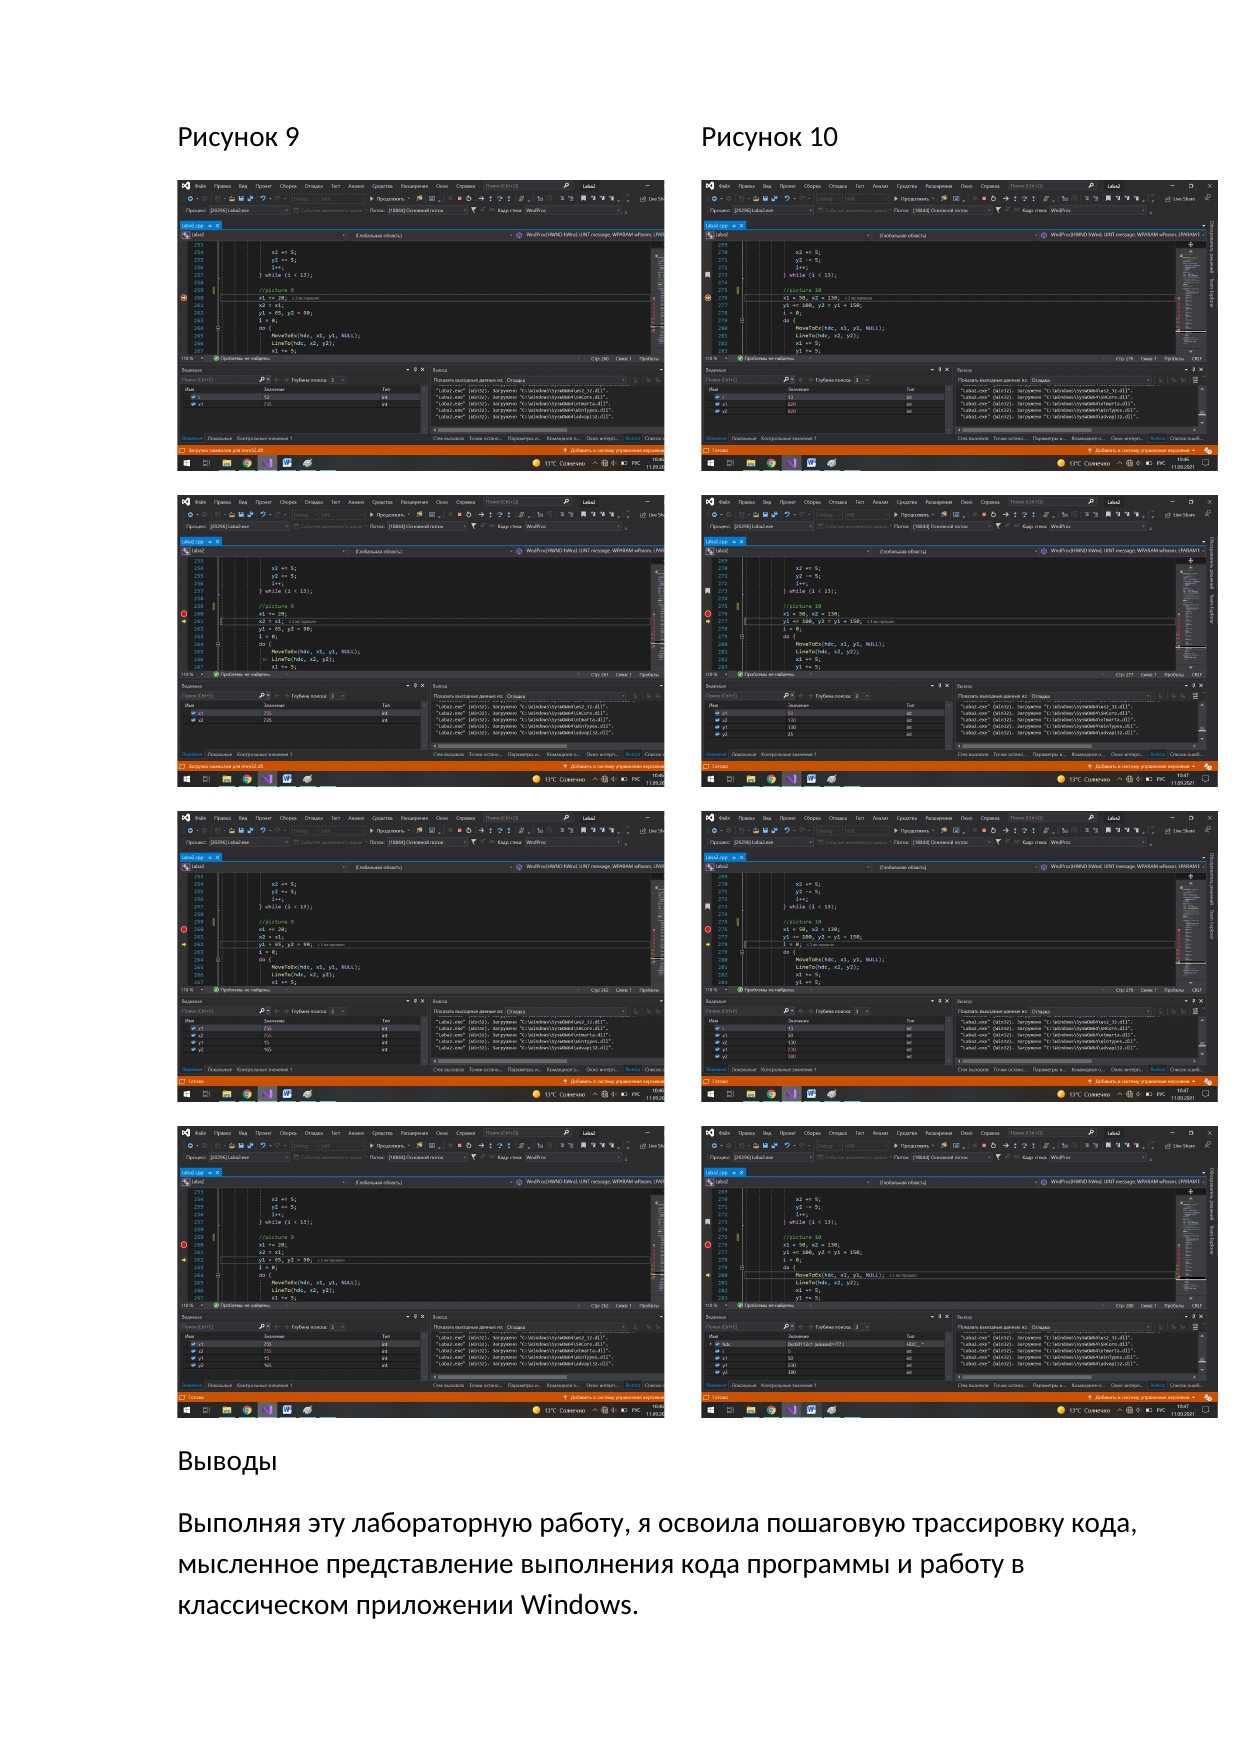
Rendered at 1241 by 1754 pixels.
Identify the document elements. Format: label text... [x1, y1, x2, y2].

picture [177, 811, 665, 1102]
text Рисунок 9 [177, 118, 627, 154]
picture [701, 180, 1218, 471]
picture [177, 180, 665, 471]
text Выводы [177, 1442, 1152, 1478]
picture [701, 1126, 1218, 1418]
picture [177, 495, 665, 787]
text Рисунок 10 [701, 118, 1152, 154]
picture [701, 495, 1218, 787]
picture [177, 1126, 665, 1418]
picture [701, 811, 1218, 1102]
text Выполняя эту лабораторную работу, я освоила пошаговую трассировку кода, мысленное представление выполнения кода программы и работу в классическом приложении Windows. [177, 1504, 1152, 1622]
